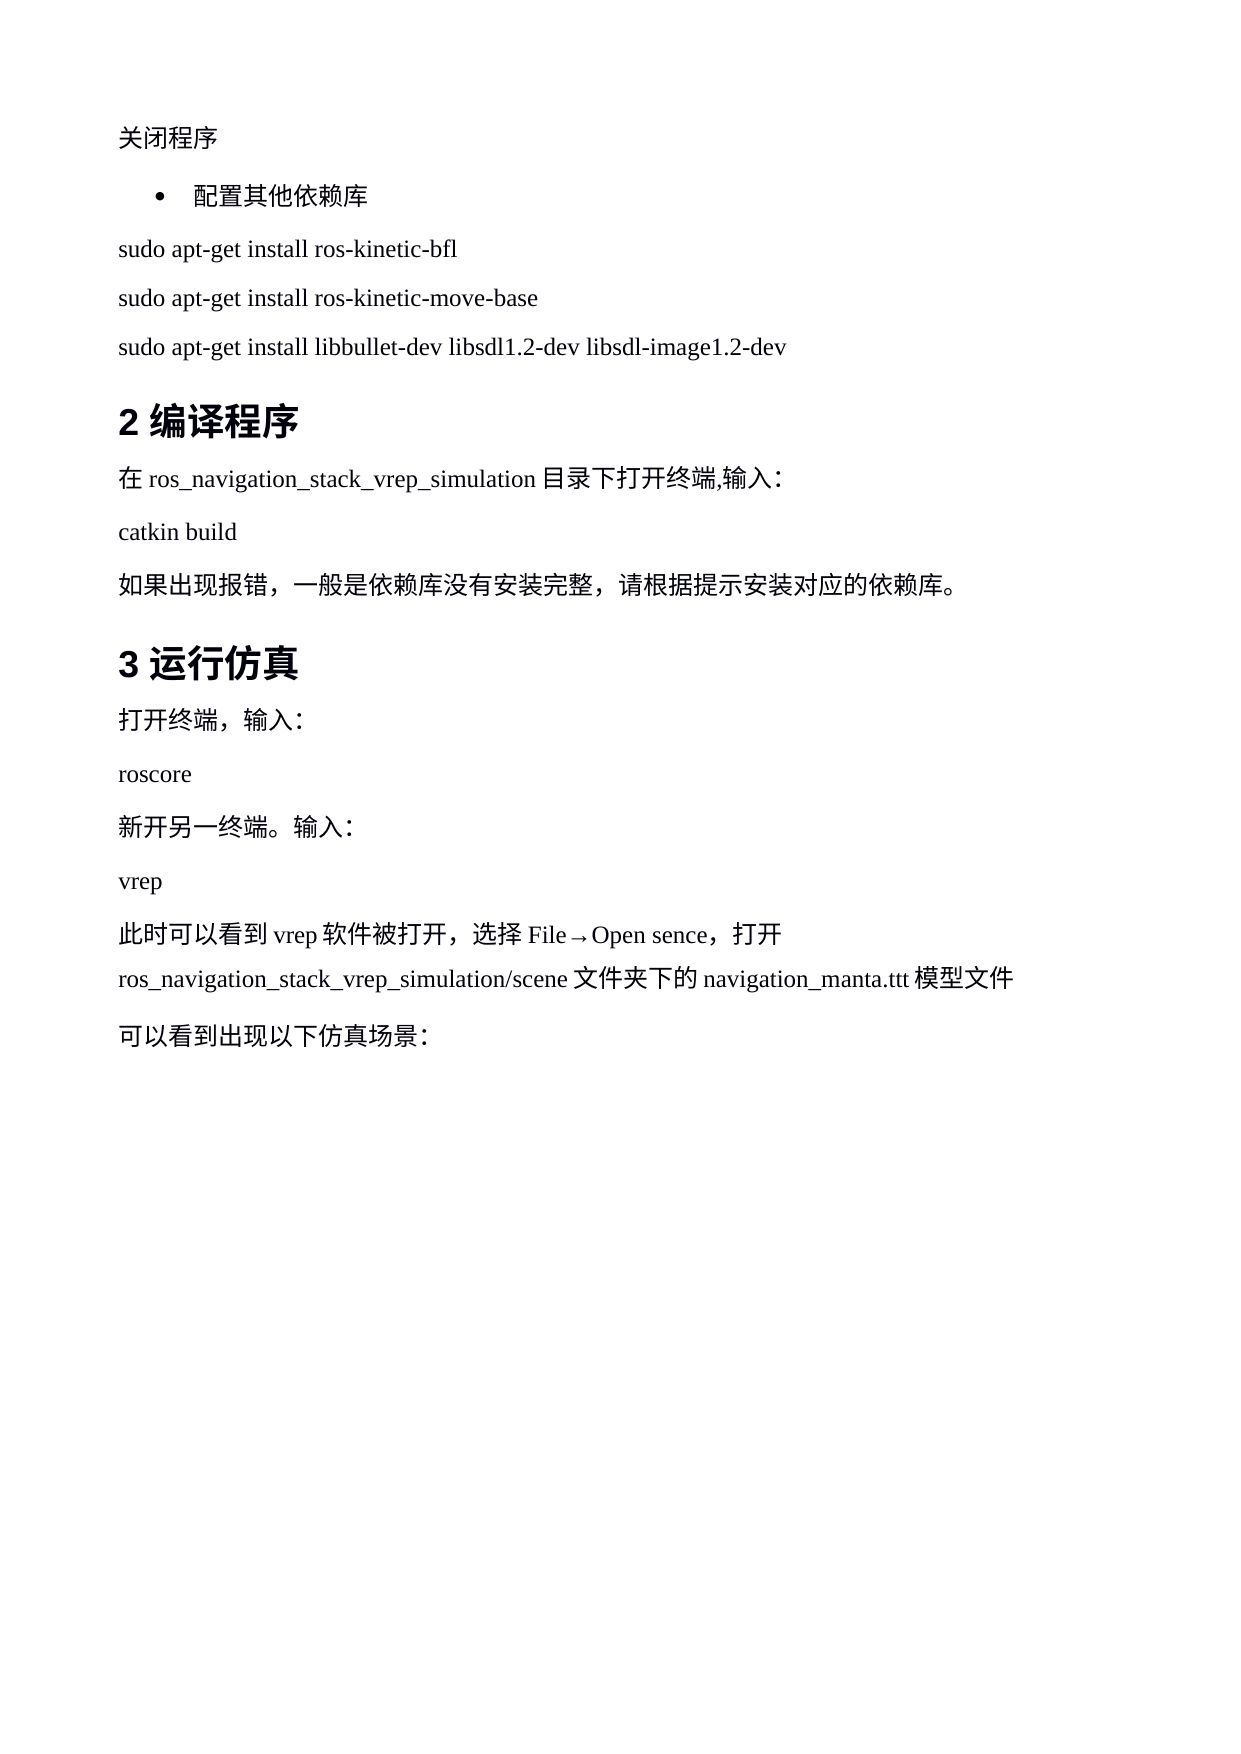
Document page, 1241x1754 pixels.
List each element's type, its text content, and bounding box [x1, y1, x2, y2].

text 新开另一终端。输入： [118, 808, 1122, 844]
text vrep [118, 866, 1122, 895]
text sudo apt-get install ros-kinetic-bfl [118, 234, 1122, 263]
text 打开终端，输入： [118, 701, 1122, 737]
text catkin build [118, 517, 1122, 545]
text 关闭程序 [118, 118, 1122, 154]
text roscore [118, 759, 1122, 788]
text sudo apt-get install libbullet-dev libsdl1.2-dev libsdl-image1.2-dev [118, 332, 1122, 361]
text sudo apt-get install ros-kinetic-move-base [118, 283, 1122, 312]
subtitle 3 运行仿真 [118, 634, 1122, 688]
list 配置其他依赖库 [156, 176, 1122, 212]
subtitle 2 编译程序 [118, 392, 1122, 446]
text 在 ros_navigation_stack_vrep_simulation目录下打开终端,输入： [118, 458, 1122, 495]
text 如果出现报错，一般是依赖库没有安装完整，请根据提示安装对应的依赖库。 [118, 566, 1122, 602]
text 此时可以看到vrep软件被打开，选择File→Open sence，打开ros_navigation_stack_vrep_simulation/scene文件夹下的navigation_manta.ttt模型文件 [118, 915, 1122, 995]
text 可以看到出现以下仿真场景： [118, 1016, 1122, 1053]
